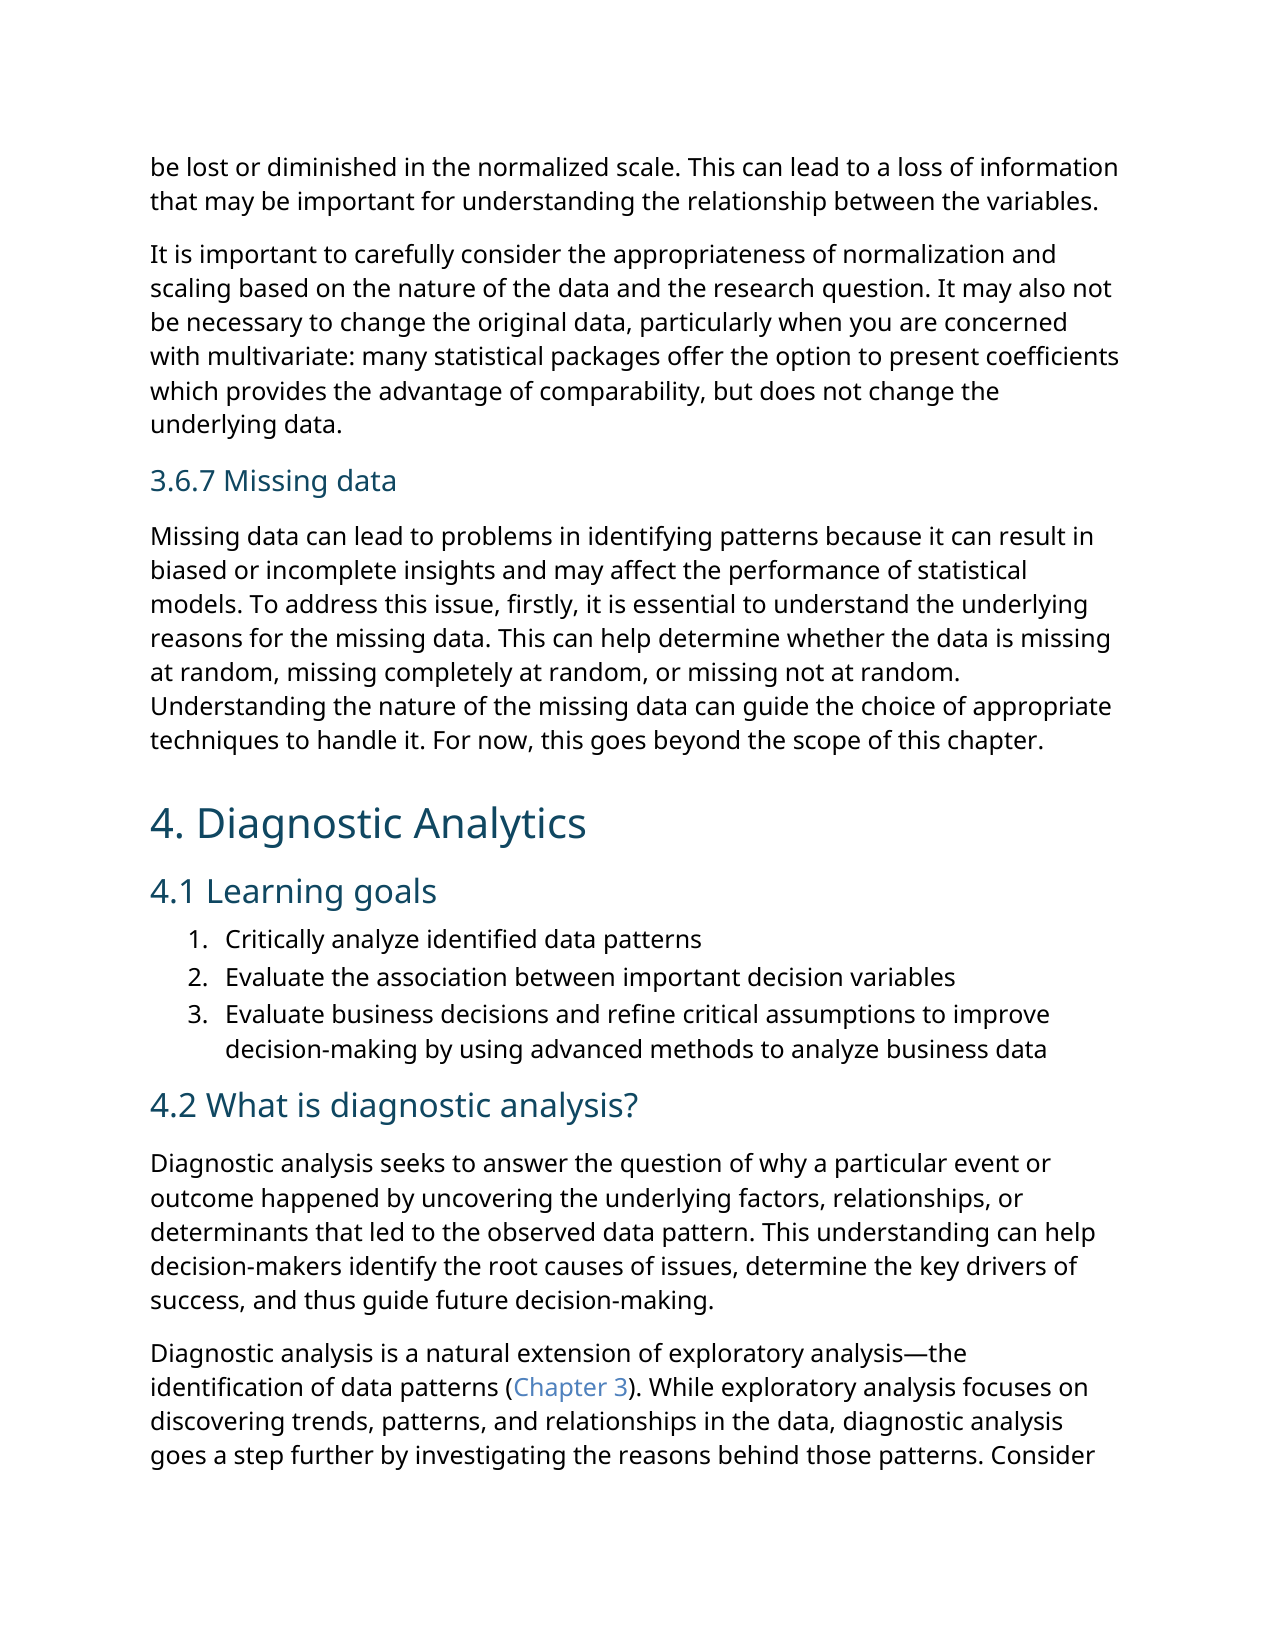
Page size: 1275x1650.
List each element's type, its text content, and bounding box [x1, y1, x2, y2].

list Evaluate business decisions and refine critical assumptions to improve decision-making by using advanced methods to analyze business data [187, 997, 1125, 1065]
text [150, 1335, 1125, 1471]
subtitle 4.2 What is diagnostic analysis? [150, 1082, 1125, 1127]
subtitle 3.6.7 Missing data [150, 460, 1125, 500]
list Evaluate the association between important decision variables [187, 959, 1125, 993]
text Diagnostic analysis seeks to answer the question of why a particular event or outcome happened by uncovering the underlying factors, relationships, or determinants that led to the observed data pattern. This understanding can help decision-makers identify the root causes of issues, determine the key drivers of success, and thus guide future decision-making. [150, 1146, 1125, 1316]
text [150, 150, 1125, 218]
subtitle 4. Diagnostic Analytics [150, 794, 1125, 851]
list Critically analyze identified data patterns [187, 922, 1125, 956]
text It is important to carefully consider the appropriateness of normalization and scaling based on the nature of the data and the research question. It may also not be necessary to change the original data, particularly when you are concerned with multivariate: many statistical packages offer the option to present coefficients which provides the advantage of comparability, but does not change the underlying data. [150, 237, 1125, 441]
subtitle 4.1 Learning goals [150, 868, 1125, 913]
text Missing data can lead to problems in identifying patterns because it can result in biased or incomplete insights and may affect the performance of statistical models. To address this issue, firstly, it is essential to understand the underlying reasons for the missing data. This can help determine whether the data is missing at random, missing completely at random, or missing not at random. Understanding the nature of the missing data can guide the choice of appropriate techniques to handle it. For now, this goes beyond the scope of this chapter. [150, 518, 1125, 757]
